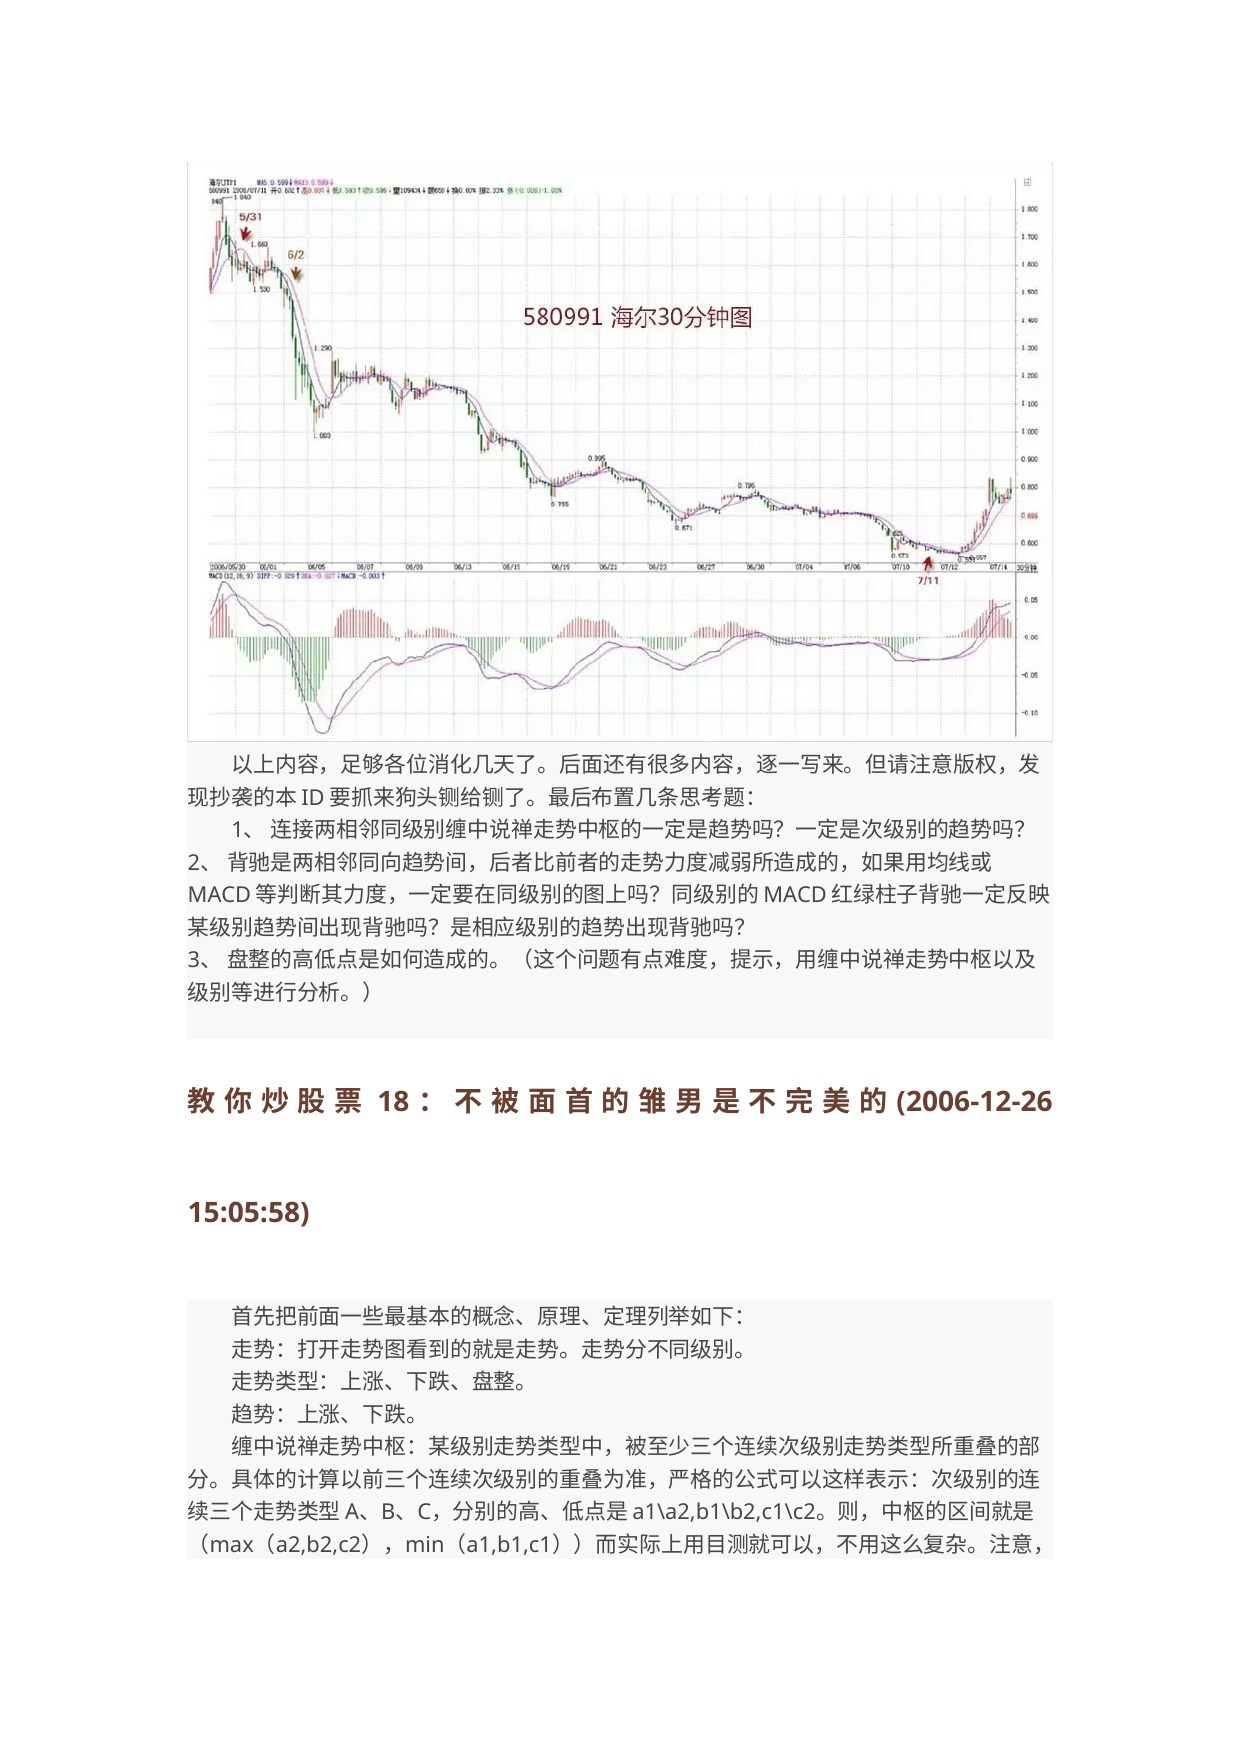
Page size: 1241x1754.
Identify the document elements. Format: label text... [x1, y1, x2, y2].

text 1、 连接两相邻同级别缠中说禅走势中枢的一定是趋势吗？一定是次级别的趋势吗？ 2、 背驰是两相邻同向趋势间，后者比前者的走势力度减弱所造成的，如果用均线或MACD等判断其力度，一定要在同级别的图上吗？同级别的MACD红绿柱子背驰一定反映某级别趋势间出现背驰吗？是相应级别的趋势出现背驰吗？ 3、 盘整的高低点是如何造成的。（这个问题有点难度，提示，用缠中说禅走势中枢以及级别等进行分析。） [187, 812, 1053, 1007]
text 以上内容，足够各位消化几天了。后面还有很多内容，逐一写来。但请注意版权，发现抄袭的本ID要抓来狗头铡给铡了。最后布置几条思考题： [187, 747, 1053, 812]
text 走势：打开走势图看到的就是走势。走势分不同级别。 [187, 1331, 1053, 1364]
text 走势类型：上涨、下跌、盘整。 [187, 1364, 1053, 1396]
subtitle 教你炒股票18：不被面首的雏男是不完美的(2006-12-26 15:05:58) [187, 1067, 1053, 1244]
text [187, 1429, 1053, 1559]
text 趋势：上涨、下跌。 [187, 1396, 1053, 1429]
picture [187, 162, 1053, 742]
text 首先把前面一些最基本的概念、原理、定理列举如下： [187, 1299, 1053, 1331]
